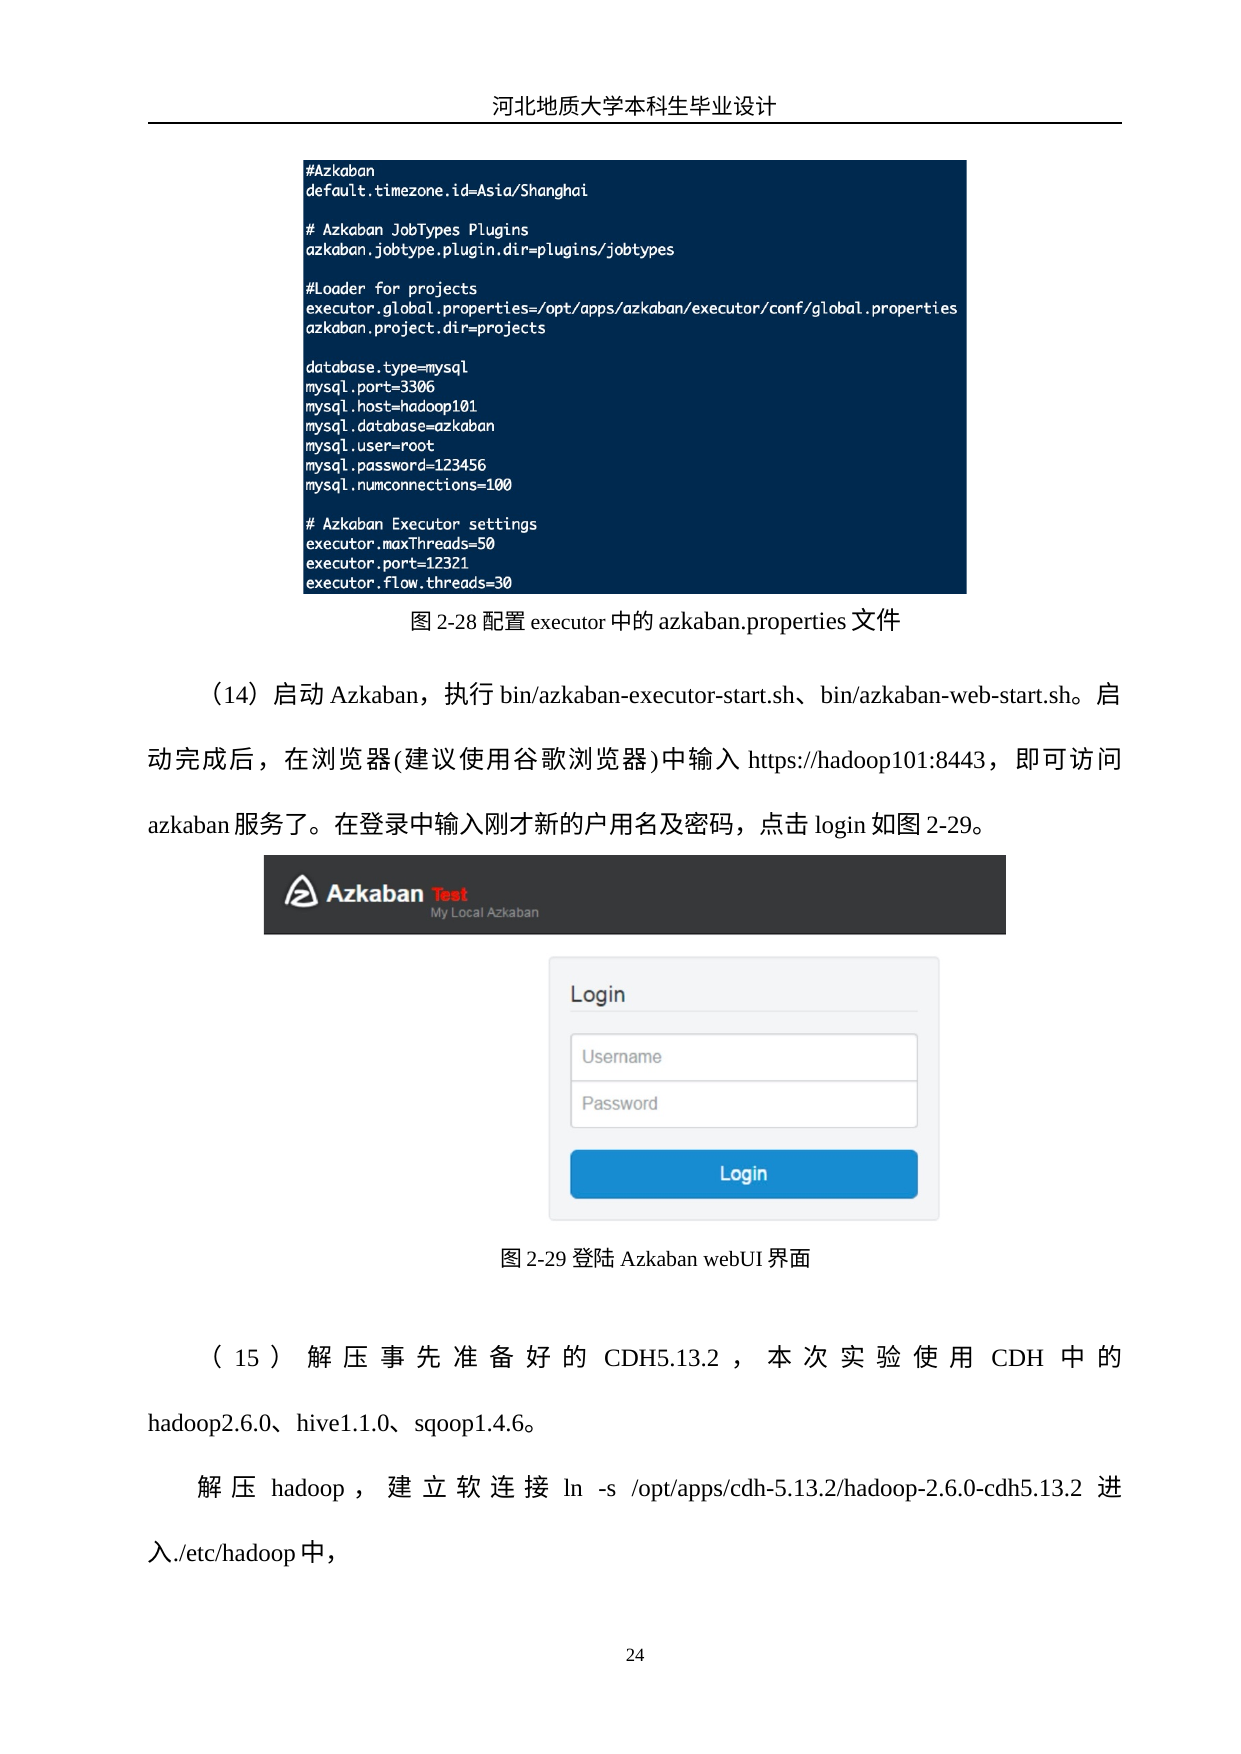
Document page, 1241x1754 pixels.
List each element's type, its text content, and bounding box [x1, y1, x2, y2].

text （15）解压事先准备好的CDH5.13.2，本次实验使用CDH中的hadoop2.6.0、hive1.1.0、sqoop1.4.6。 [148, 1323, 1122, 1453]
text 解压hadoop，建立软连接ln -s /opt/apps/cdh-5.13.2/hadoop-2.6.0-cdh5.13.2进入./etc/hadoop中， [148, 1453, 1122, 1583]
picture [303, 160, 967, 594]
picture [263, 855, 1006, 1253]
text （14）启动Azkaban，执行bin/azkaban-executor-start.sh、bin/azkaban-web-start.sh。启动完成后，在浏览器(建议使用谷歌浏览器)中输入https://hadoop101:8443，即可访问azkaban服务了。在登录中输入刚才新的户用名及密码，点击login如图2-29。 [148, 661, 1122, 856]
